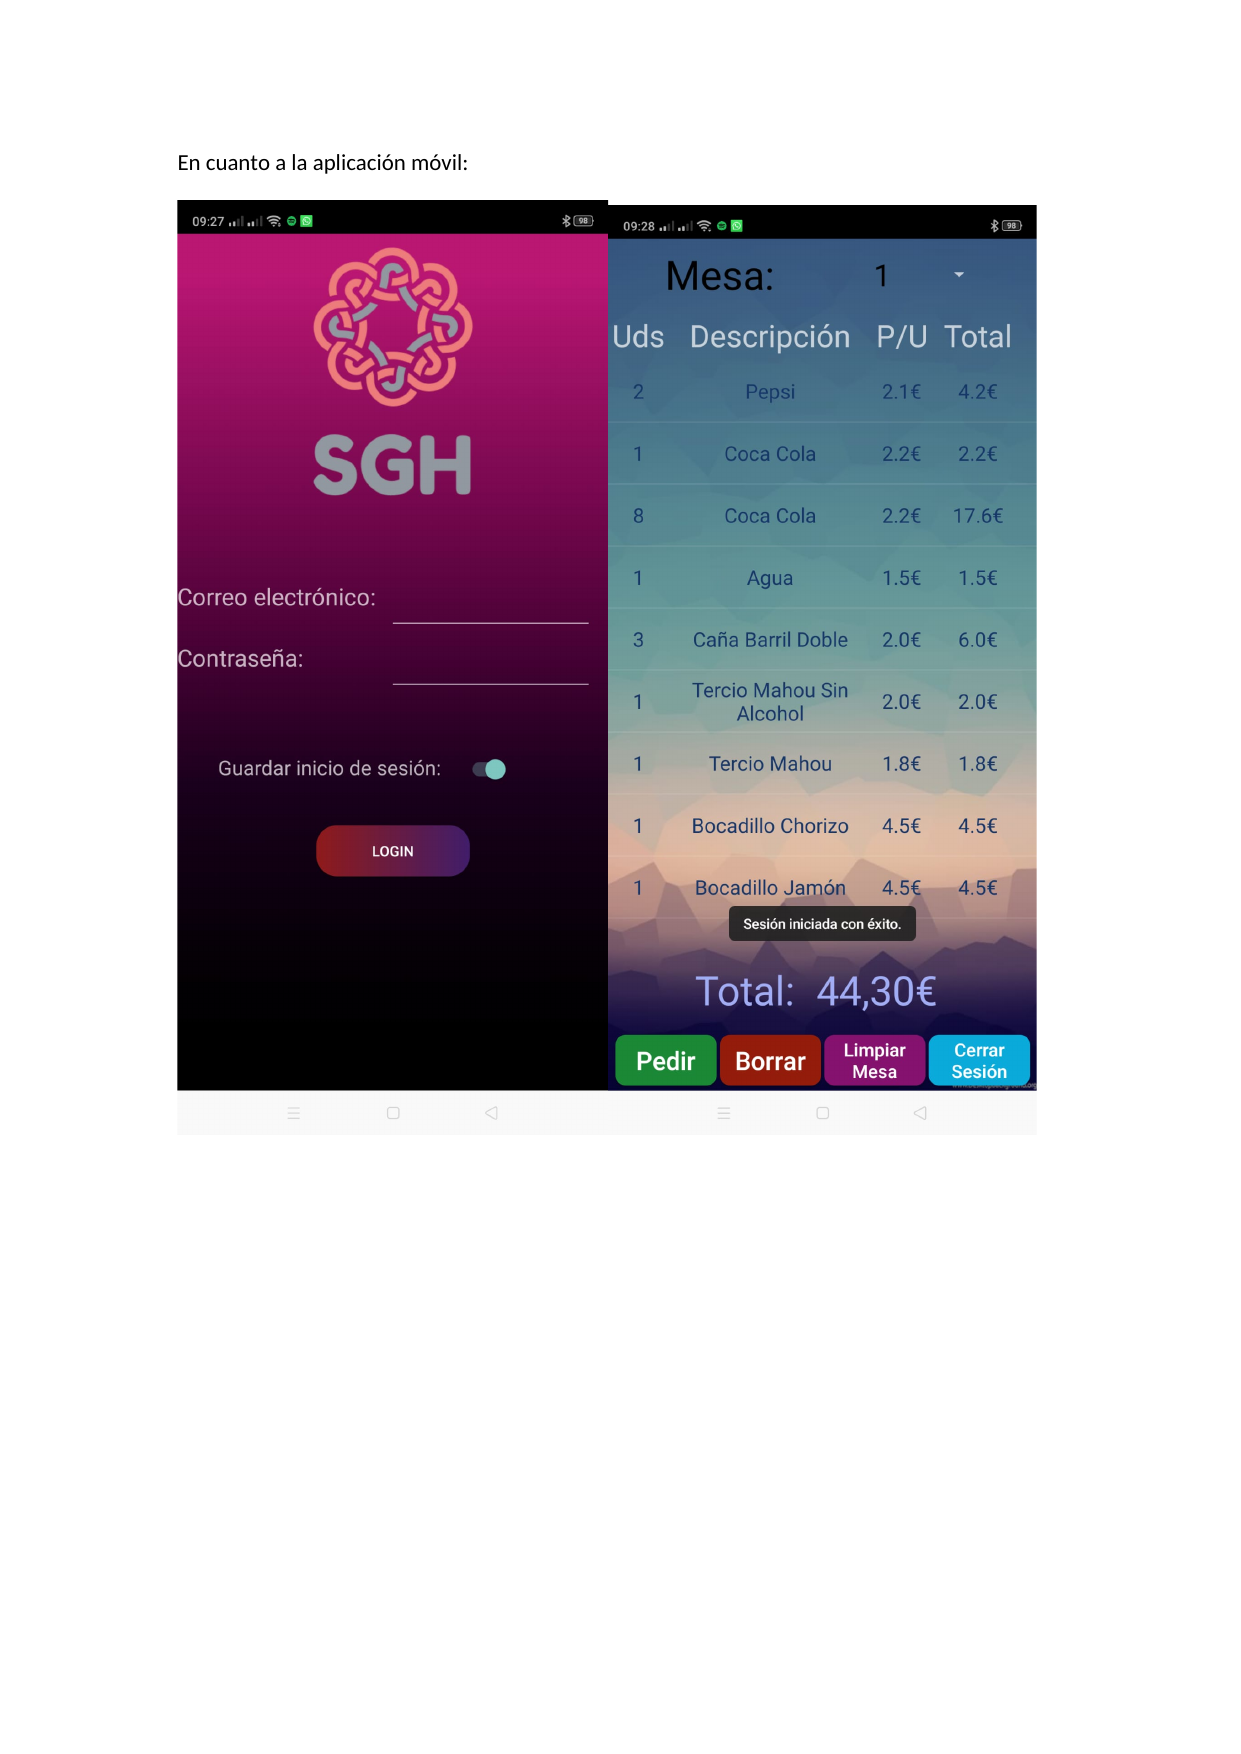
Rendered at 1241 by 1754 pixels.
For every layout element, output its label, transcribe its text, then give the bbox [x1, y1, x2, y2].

picture [177, 200, 1037, 1135]
text En cuanto a la aplicación móvil: [177, 148, 1063, 176]
